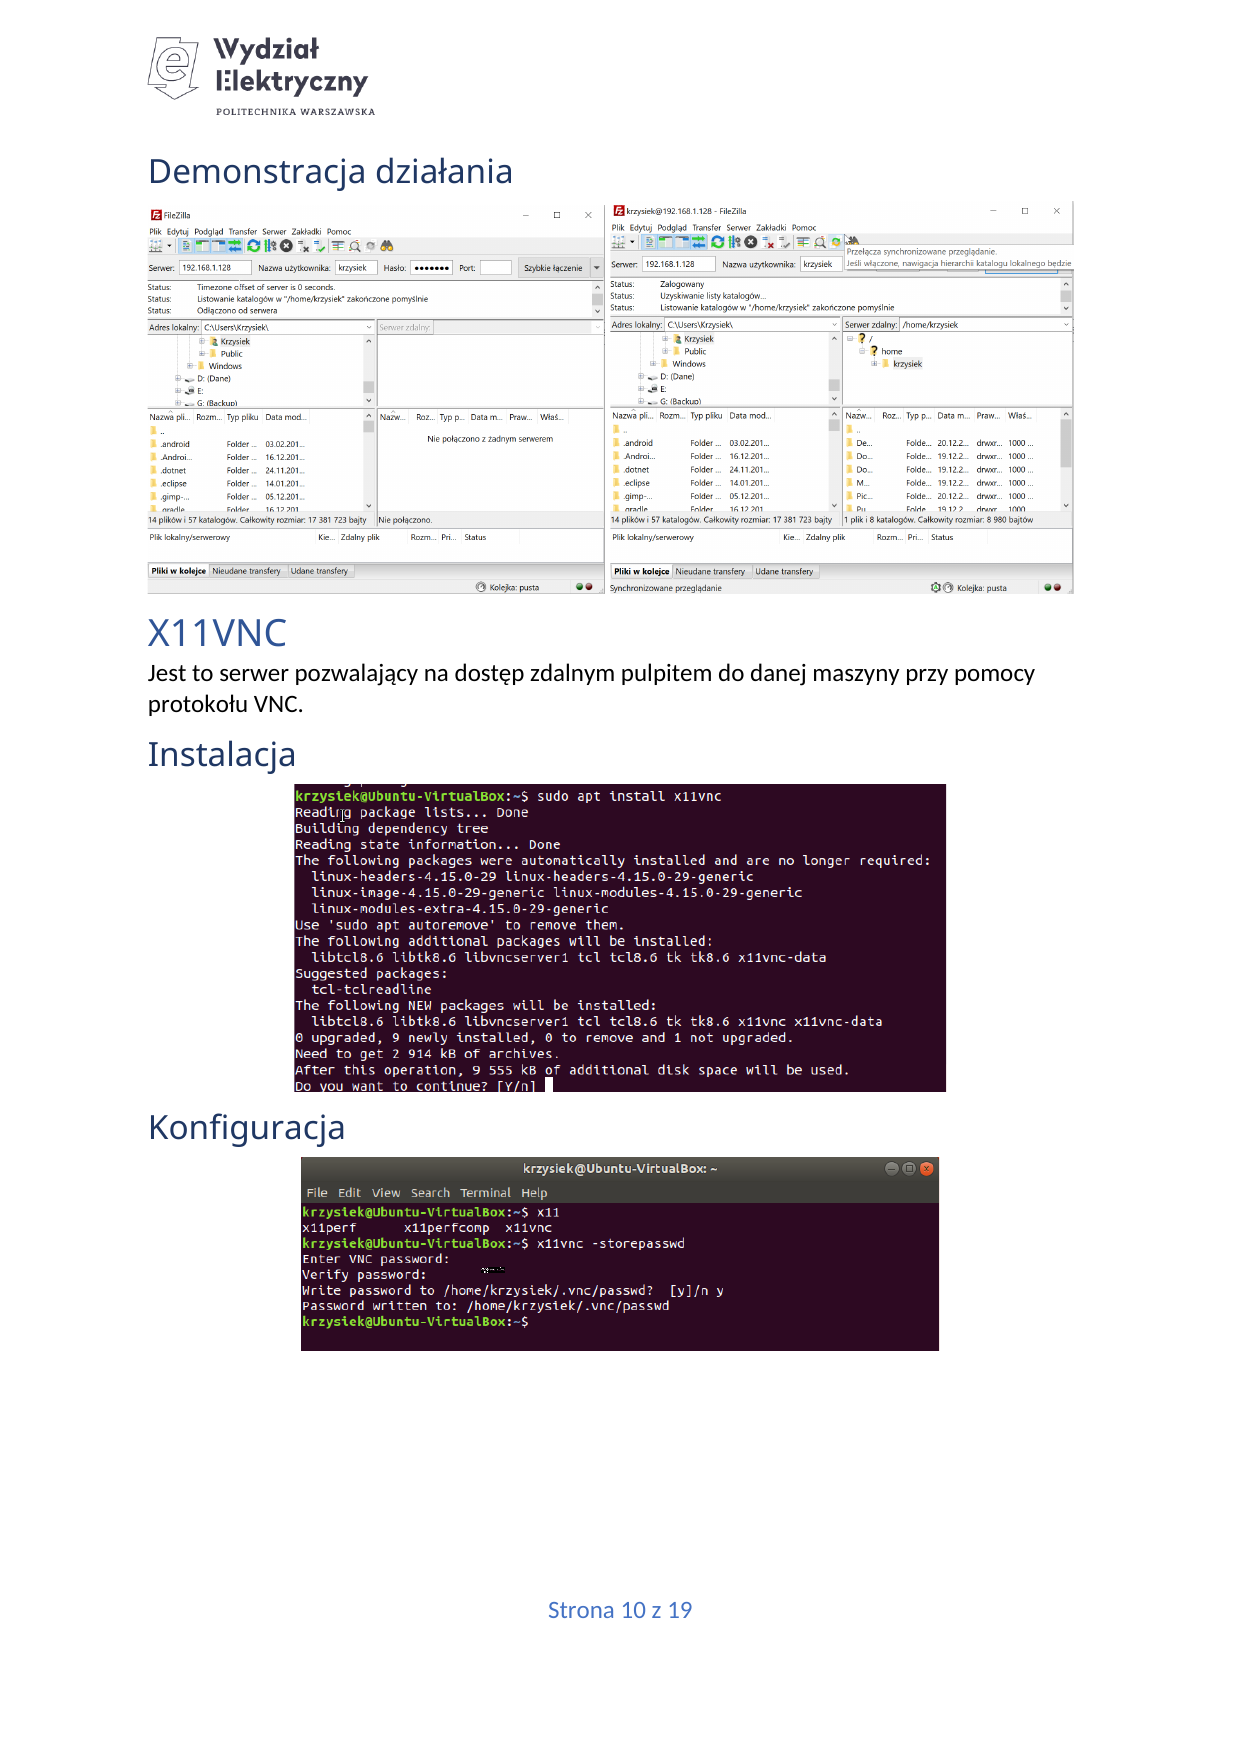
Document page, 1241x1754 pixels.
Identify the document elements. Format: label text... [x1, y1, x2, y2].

picture [301, 1157, 940, 1351]
text Jest to serwer pozwalający na dostęp zdalnym pulpitem do danej maszyny przy pomocy protokołu VNC. [148, 657, 1093, 718]
picture [294, 784, 947, 1092]
picture [147, 37, 375, 115]
picture [610, 201, 1074, 594]
subtitle Demonstracja działania [148, 148, 1093, 193]
subtitle Konfiguracja [148, 1104, 1093, 1149]
subtitle Instalacja [148, 731, 1093, 776]
subtitle X11VNC [148, 606, 1093, 657]
picture [147, 205, 605, 594]
